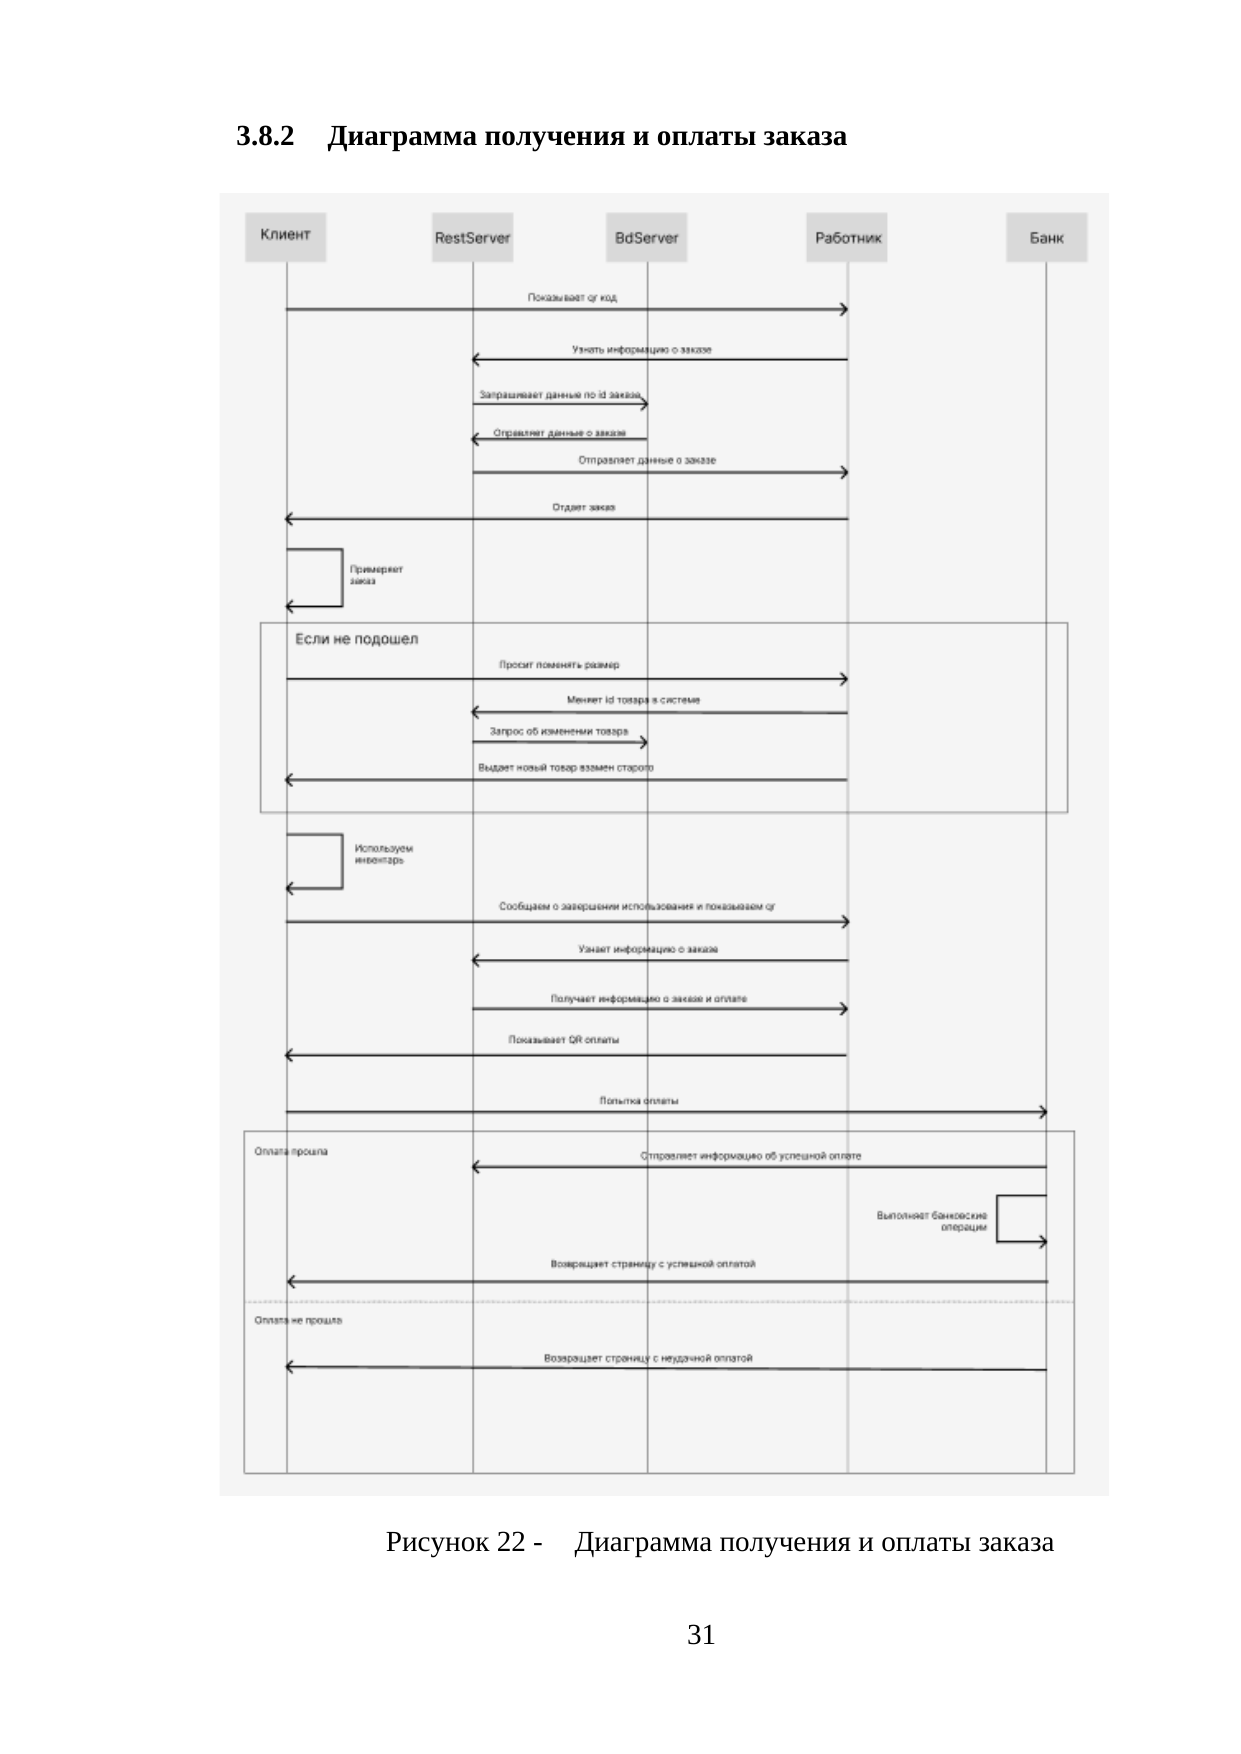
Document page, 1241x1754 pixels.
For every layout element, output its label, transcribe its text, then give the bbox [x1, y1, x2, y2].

picture [219, 193, 1110, 1496]
text Диаграмма получения и оплаты заказа [288, 1524, 1152, 1557]
list Диаграмма получения и оплаты заказа [236, 118, 1152, 152]
